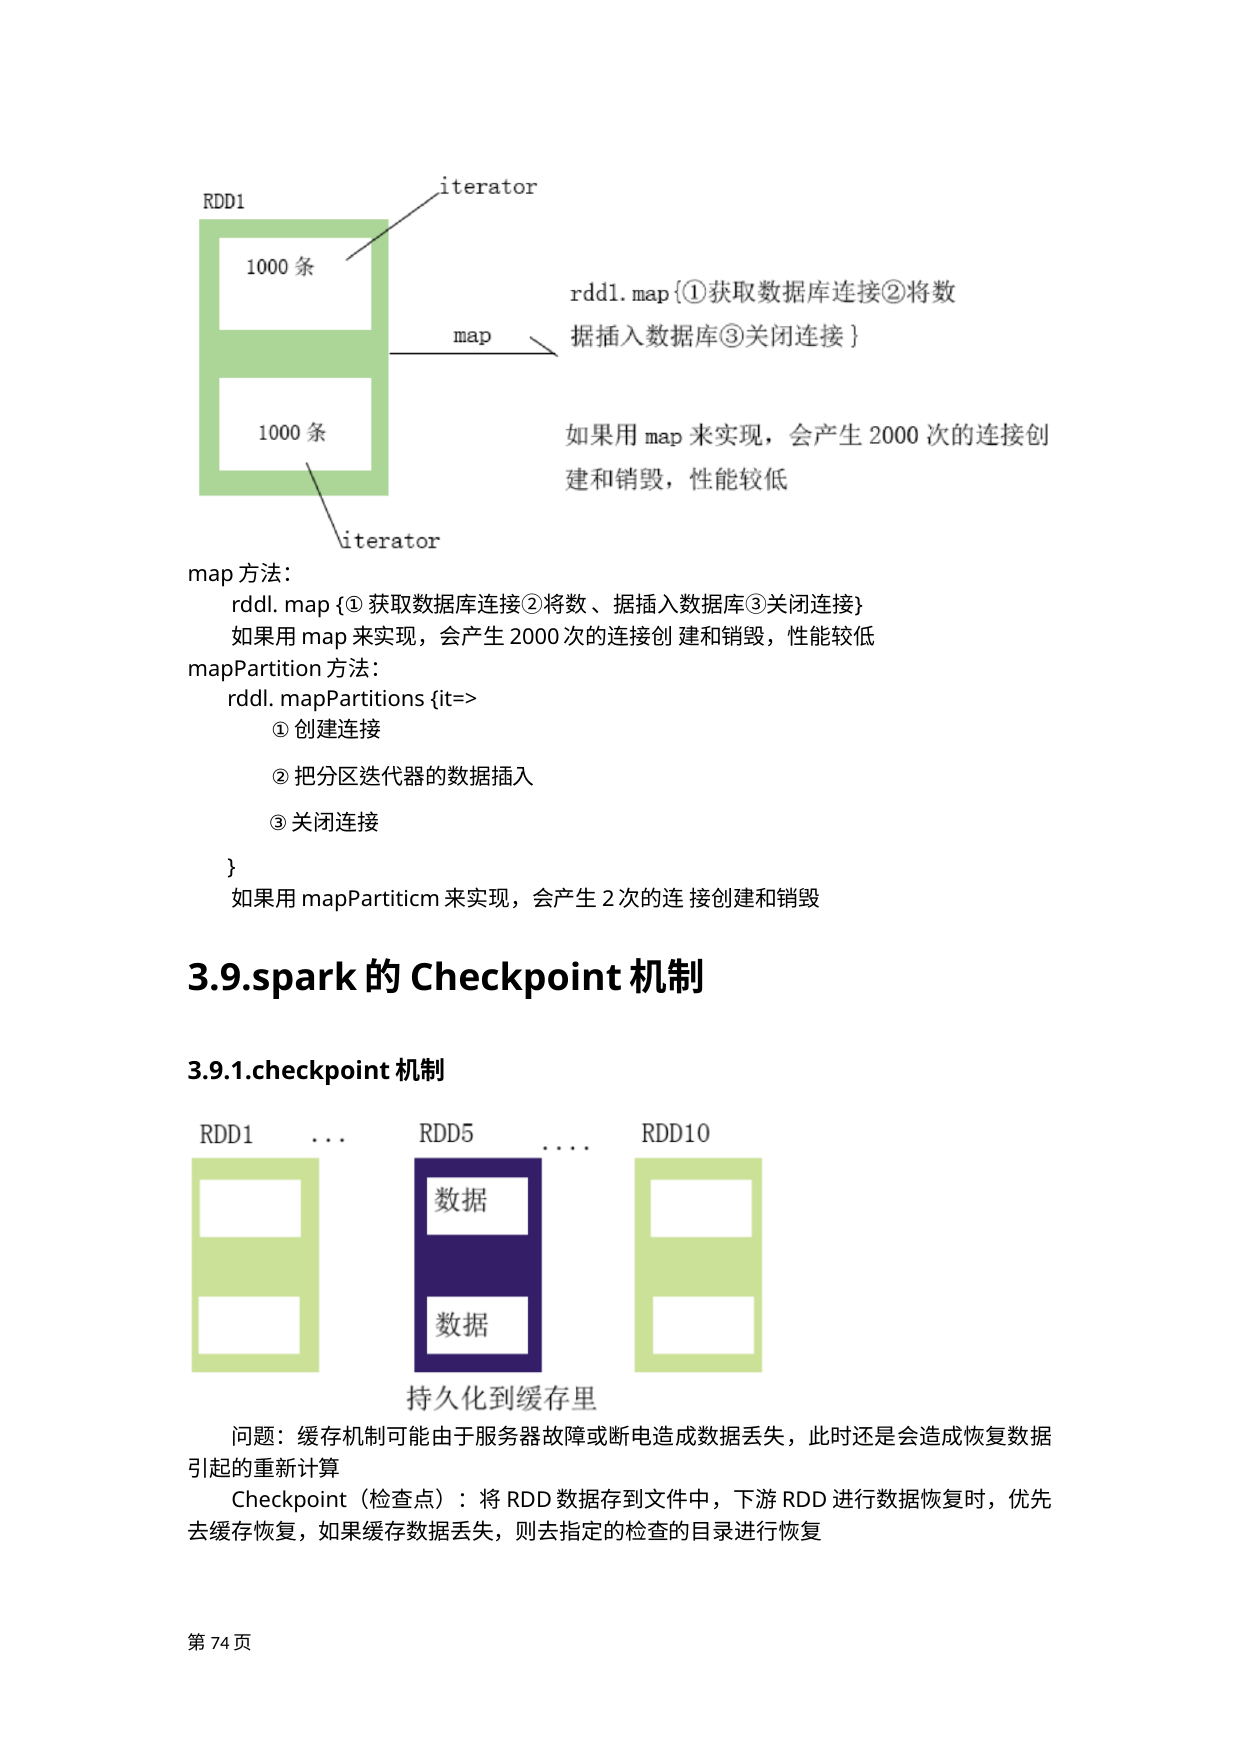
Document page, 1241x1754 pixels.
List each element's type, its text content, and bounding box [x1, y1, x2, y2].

subtitle 3.9.1.checkpoint机制 [187, 1036, 1053, 1101]
picture [187, 162, 1052, 556]
text map方法： [187, 556, 1053, 587]
subtitle 3.9.spark的Checkpoint机制 [187, 942, 1053, 1007]
text mapPartition方法： [187, 651, 1053, 683]
text rddl. mapPartitions {it=> [187, 683, 1053, 712]
text 问题：缓存机制可能由于服务器故障或断电造成数据丢失，此时还是会造成恢复数据引起的重新计算 [187, 1419, 1053, 1482]
text Checkpoint（检查点）：将RDD数据存到文件中，下游RDD进行数据恢复时，优先去缓存恢复，如果缓存数据丢失，则去指定的检查的目录进行恢复 [187, 1482, 1053, 1546]
picture [187, 1120, 767, 1419]
text 如果用map来实现，会产生2000次的连接创 建和销毁，性能较低 [187, 619, 1053, 651]
list ③关闭连接 [227, 805, 1053, 837]
list ②把分区迭代器的数据插入 [227, 759, 1053, 790]
text } [187, 851, 1053, 881]
text rddl. map {①获取数据库连接②将数 、据插入数据库③关闭连接} [187, 587, 1053, 619]
list ①创建连接 [227, 712, 1053, 744]
text 如果用mapPartiticm来实现，会产生2次的连 接创建和销毁 [187, 881, 1053, 913]
